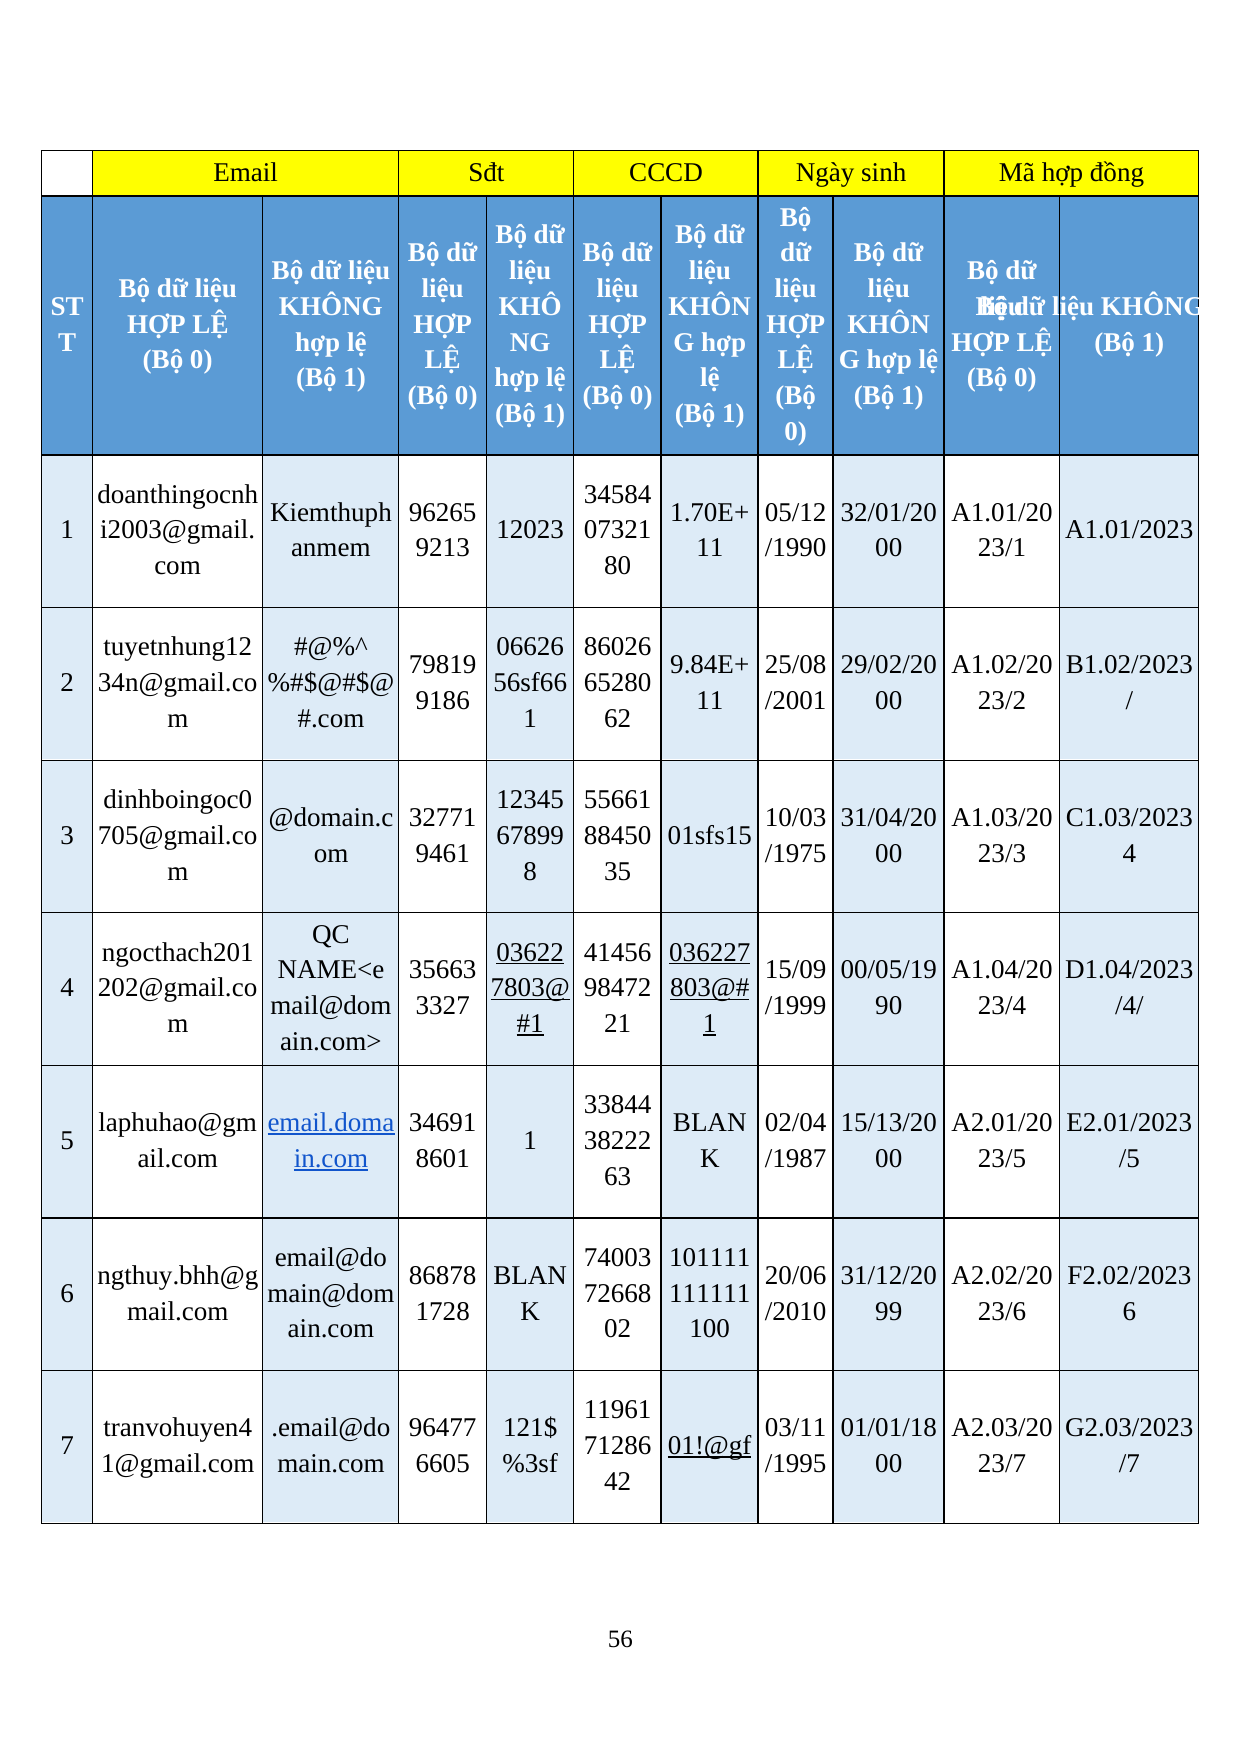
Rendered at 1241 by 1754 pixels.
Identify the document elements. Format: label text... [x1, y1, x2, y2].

table_cell 4 [42, 913, 92, 1065]
table_cell 036227803@#1 [662, 913, 757, 1065]
table_header [42, 151, 92, 195]
table_cell 01/01/1800 [834, 1371, 943, 1522]
table_cell A2.02/2023/6 [945, 1219, 1059, 1370]
table_cell #@%^%#$@#$@#.com [263, 608, 398, 759]
table_header Mã hợp đồng [945, 151, 1198, 195]
table_cell 15/13/2000 [834, 1066, 943, 1217]
table_cell Bộ dữ liệu HỢP LỆ (Bộ 0) [759, 197, 832, 454]
table_cell 962659213 [399, 456, 486, 607]
table_cell 740037266802 [574, 1219, 660, 1370]
table_header Email [93, 151, 398, 195]
table_cell Bộ dữ liệu HỢP LỆ (Bộ 0) [574, 197, 660, 454]
table_cell 05/12/1990 [759, 456, 832, 607]
table_cell ngocthach201202@gmail.com [93, 913, 262, 1065]
table_cell 346918601 [399, 1066, 486, 1217]
table_cell ngthuy.bhh@gmail.com [93, 1219, 262, 1370]
table_cell 327719461 [399, 761, 486, 912]
table_cell Bộ dữ liệu KHÔNG hợp lệ (Bộ 1) [662, 197, 757, 454]
table_cell 20/06/2010 [759, 1219, 832, 1370]
table_cell doanthingocnhi2003@gmail.com [93, 456, 262, 607]
table_cell 02/04/1987 [759, 1066, 832, 1217]
table_cell F2.02/20236 [1060, 1219, 1198, 1370]
table_cell 345840732180 [574, 456, 660, 607]
table_cell 1.70E+11 [662, 456, 757, 607]
table_cell A1.04/2023/4 [945, 913, 1059, 1065]
table_cell 414569847221 [574, 913, 660, 1065]
table_header CCCD [574, 151, 757, 195]
table_cell A2.03/2023/7 [945, 1371, 1059, 1522]
table_cell Bộ dữ liệu HỢP LỆ (Bộ 0) [93, 197, 262, 454]
table_cell 3 [42, 761, 92, 912]
table_cell 31/12/2099 [834, 1219, 943, 1370]
table_cell 1 [487, 1066, 573, 1217]
table_cell 0662656sf661 [487, 608, 573, 759]
table_cell Bộ dữ liệu HỢP LỆ (Bộ 0) [945, 197, 1059, 454]
table_cell E2.01/2023/5 [1060, 1066, 1198, 1217]
table_cell 00/05/1990 [834, 913, 943, 1065]
table_cell 121$%3sf [487, 1371, 573, 1522]
table_cell .email@domain.com [263, 1371, 398, 1522]
table_cell QC NAME<email@domain.com> [263, 913, 398, 1065]
table_cell 119617128642 [574, 1371, 660, 1522]
table_cell A1.01/2023/1 [945, 456, 1059, 607]
table_cell STT [42, 197, 92, 454]
table_cell 25/08/2001 [759, 608, 832, 759]
table_cell A1.03/2023/3 [945, 761, 1059, 912]
table_cell 5 [42, 1066, 92, 1217]
table_cell Bộ dữ liệu KHÔNG hợp lệ (Bộ 1) [487, 197, 573, 454]
table_cell 03/11/1995 [759, 1371, 832, 1522]
table_cell 6 [42, 1219, 92, 1370]
table_cell 01!@gf [662, 1371, 757, 1522]
table_cell email@domain@domain.com [263, 1219, 398, 1370]
table_cell 860266528062 [574, 608, 660, 759]
table_cell D1.04/2023/4/ [1060, 913, 1198, 1065]
table_cell 01sfs15 [662, 761, 757, 912]
table_cell 15/09/1999 [759, 913, 832, 1065]
table_cell 32/01/2000 [834, 456, 943, 607]
table_cell B1.02/2023/ [1060, 608, 1198, 759]
table_cell C1.03/20234 [1060, 761, 1198, 912]
table_cell 101111111111100 [662, 1219, 757, 1370]
table_cell A2.01/2023/5 [945, 1066, 1059, 1217]
table_cell A1.01/2023 [1060, 456, 1198, 607]
table_cell laphuhao@gmail.com [93, 1066, 262, 1217]
table_cell 964776605 [399, 1371, 486, 1522]
table_cell 7 [42, 1371, 92, 1522]
table_cell 868781728 [399, 1219, 486, 1370]
table_cell email.domain.com [263, 1066, 398, 1217]
table_cell 12345678998 [487, 761, 573, 912]
table_cell tranvohuyen41@gmail.com [93, 1371, 262, 1522]
table_cell dinhboingoc0705@gmail.com [93, 761, 262, 912]
table_cell Bộ dữ liệu HỢP LỆ (Bộ 0) [399, 197, 486, 454]
table_cell 12023 [487, 456, 573, 607]
table_cell 2 [42, 608, 92, 759]
table_cell Bộ dữ liệu KHÔNG hợp lệ (Bộ 1) [1060, 197, 1198, 454]
table_cell 556618845035 [574, 761, 660, 912]
table_cell 036227803@#1 [487, 913, 573, 1065]
table_cell 356633327 [399, 913, 486, 1065]
table_cell 798199186 [399, 608, 486, 759]
table_cell Kiemthuphanmem [263, 456, 398, 607]
table_cell BLANK [662, 1066, 757, 1217]
table_cell Bộ dữ liệu KHÔNG hợp lệ (Bộ 1) [263, 197, 398, 454]
table_cell G2.03/2023/7 [1060, 1371, 1198, 1522]
table_cell 31/04/2000 [834, 761, 943, 912]
table_cell @domain.com [263, 761, 398, 912]
table_cell 338443822263 [574, 1066, 660, 1217]
table_cell 9.84E+11 [662, 608, 757, 759]
table_cell tuyetnhung1234n@gmail.com [93, 608, 262, 759]
table_header Ngày sinh [759, 151, 943, 195]
table_header Sđt [399, 151, 573, 195]
table_cell 1 [42, 456, 92, 607]
table_cell Bộ dữ liệu KHÔNG hợp lệ (Bộ 1) [834, 197, 943, 454]
table_cell BLANK [487, 1219, 573, 1370]
table_cell A1.02/2023/2 [945, 608, 1059, 759]
table_cell 10/03/1975 [759, 761, 832, 912]
table_cell 29/02/2000 [834, 608, 943, 759]
